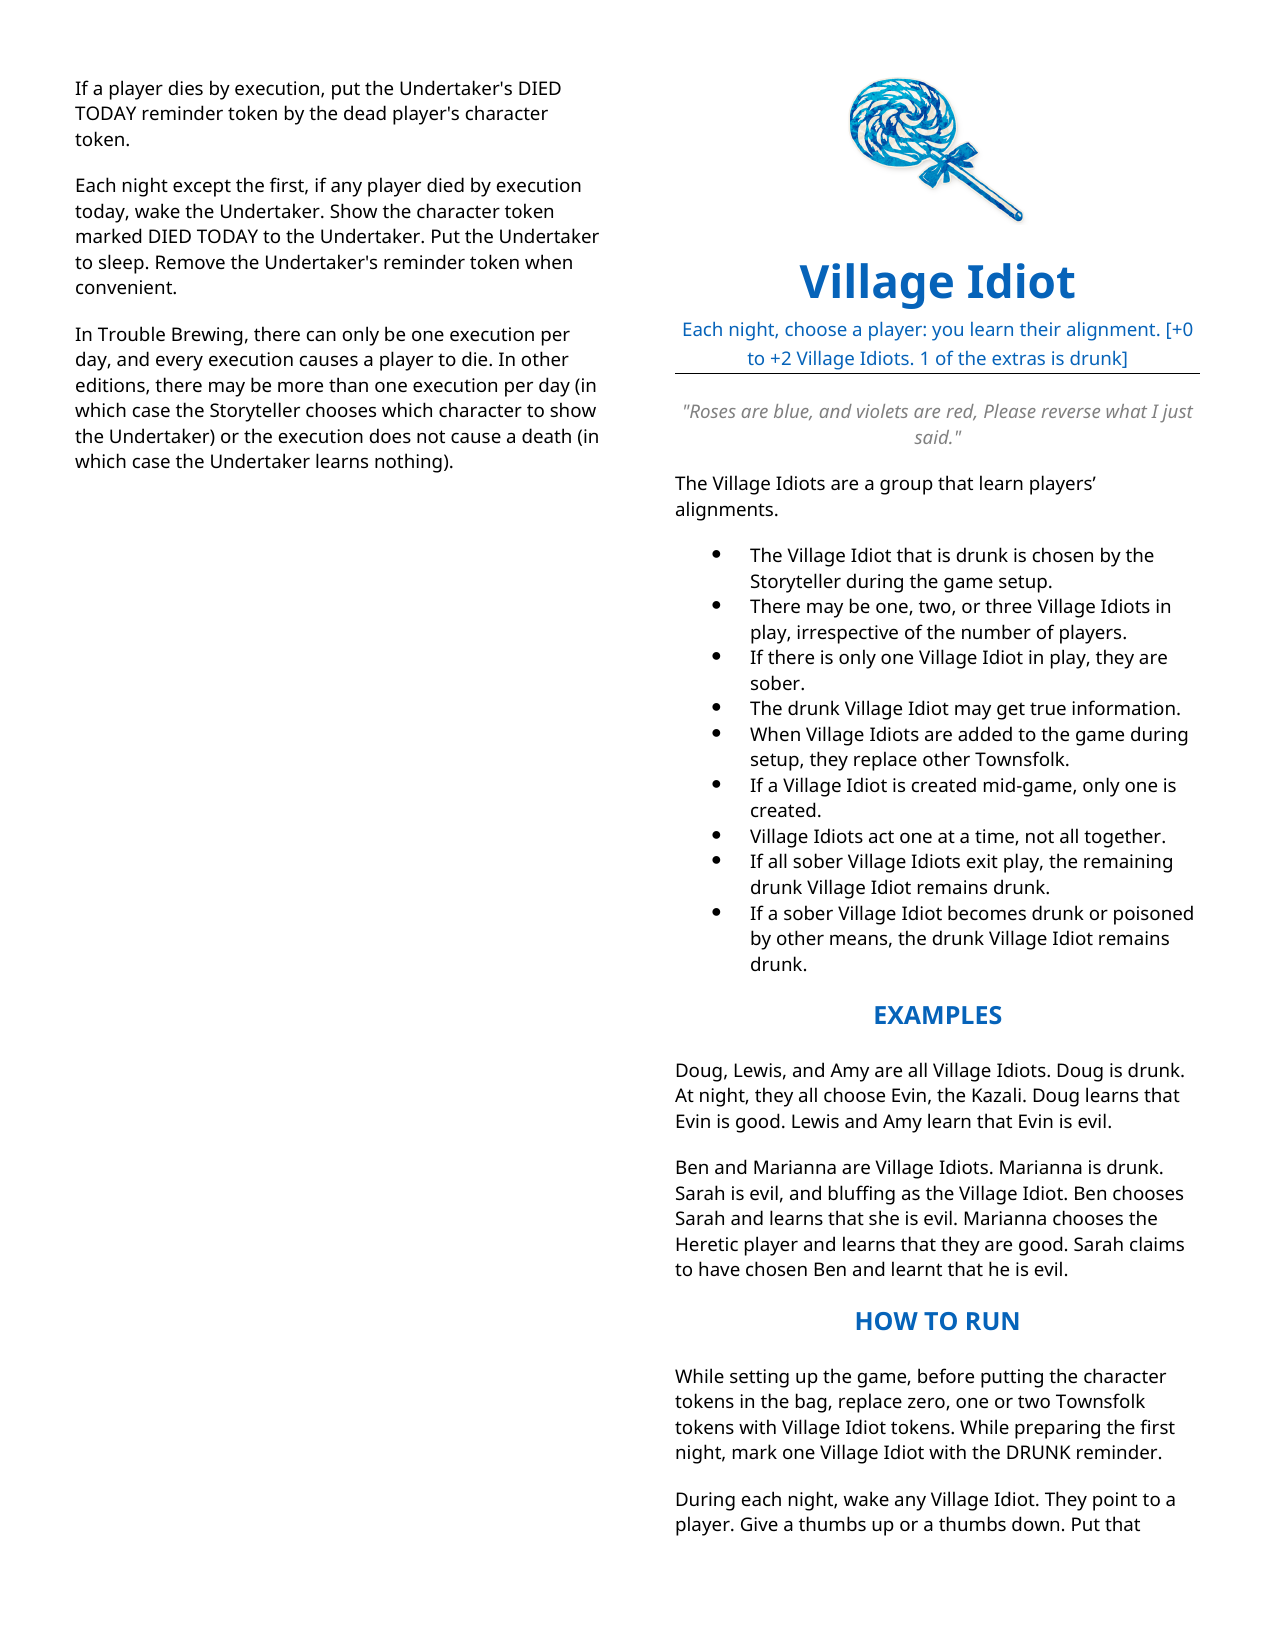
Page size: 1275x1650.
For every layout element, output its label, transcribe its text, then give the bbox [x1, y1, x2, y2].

text EXAMPLES [675, 997, 1200, 1031]
list There may be one, two, or three Village Idiots in play, irrespective of the number of players. [712, 594, 1200, 645]
list If all sober Village Idiots exit play, the remaining drunk Village Idiot remains drunk. [712, 849, 1200, 900]
text Doug, Lewis, and Amy are all Village Idiots. Doug is drunk. At night, they all choose Evin, the Kazali. Doug learns that Evin is good. Lewis and Amy learn that Evin is evil. [675, 1057, 1200, 1134]
list If a sober Village Idiot becomes drunk or poisoned by other means, the drunk Village Idiot remains drunk. [712, 900, 1200, 976]
list When Village Idiots are added to the game during setup, they replace other Townsfolk. [712, 721, 1200, 772]
list Village Idiots act one at a time, not all together. [712, 823, 1200, 849]
list The Village Idiot that is drunk is chosen by the Storyteller during the game setup. [712, 543, 1200, 594]
list If a Village Idiot is created mid-game, only one is created. [712, 772, 1200, 823]
text While setting up the game, before putting the character tokens in the bag, replace zero, one or two Townsfolk tokens with Village Idiot tokens. While preparing the first night, mark one Village Idiot with the DRUNK reminder. [675, 1363, 1200, 1465]
picture [845, 75, 1030, 225]
text Ben and Marianna are Village Idiots. Marianna is drunk. Sarah is evil, and bluffing as the Village Idiot. Ben chooses Sarah and learns that she is evil. Marianna chooses the Heretic player and learns that they are good. Sarah claims to have chosen Ben and learnt that he is evil. [675, 1155, 1200, 1282]
text Each night except the first, if any player died by execution today, wake the Undertaker. Show the character token marked DIED TODAY to the Undertaker. Put the Undertaker to sleep. Remove the Undertaker's reminder token when convenient. [75, 172, 600, 300]
text If a player dies by execution, put the Undertaker's DIED TODAY reminder token by the dead player's character token. [75, 75, 600, 152]
text "Roses are blue, and violets are red, Please reverse what I just said." [675, 399, 1200, 450]
list The drunk Village Idiot may get true information. [712, 696, 1200, 721]
list If there is only one Village Idiot in play, they are sober. [712, 645, 1200, 696]
text In Trouble Brewing, there can only be one execution per day, and every execution causes a player to die. In other editions, there may be more than one execution per day (in which case the Storyteller chooses which character to show the Undertaker) or the execution does not cause a death (in which case the Undertaker learns nothing). [75, 321, 600, 474]
text The Village Idiots are a group that learn players’ alignments. [675, 471, 1200, 522]
text HOW TO RUN [675, 1303, 1200, 1337]
text Village Idiot Each night, choose a player: you learn their alignment. [+0 to +2 Village Idiots. 1 of the extras is drunk] [675, 250, 1200, 373]
